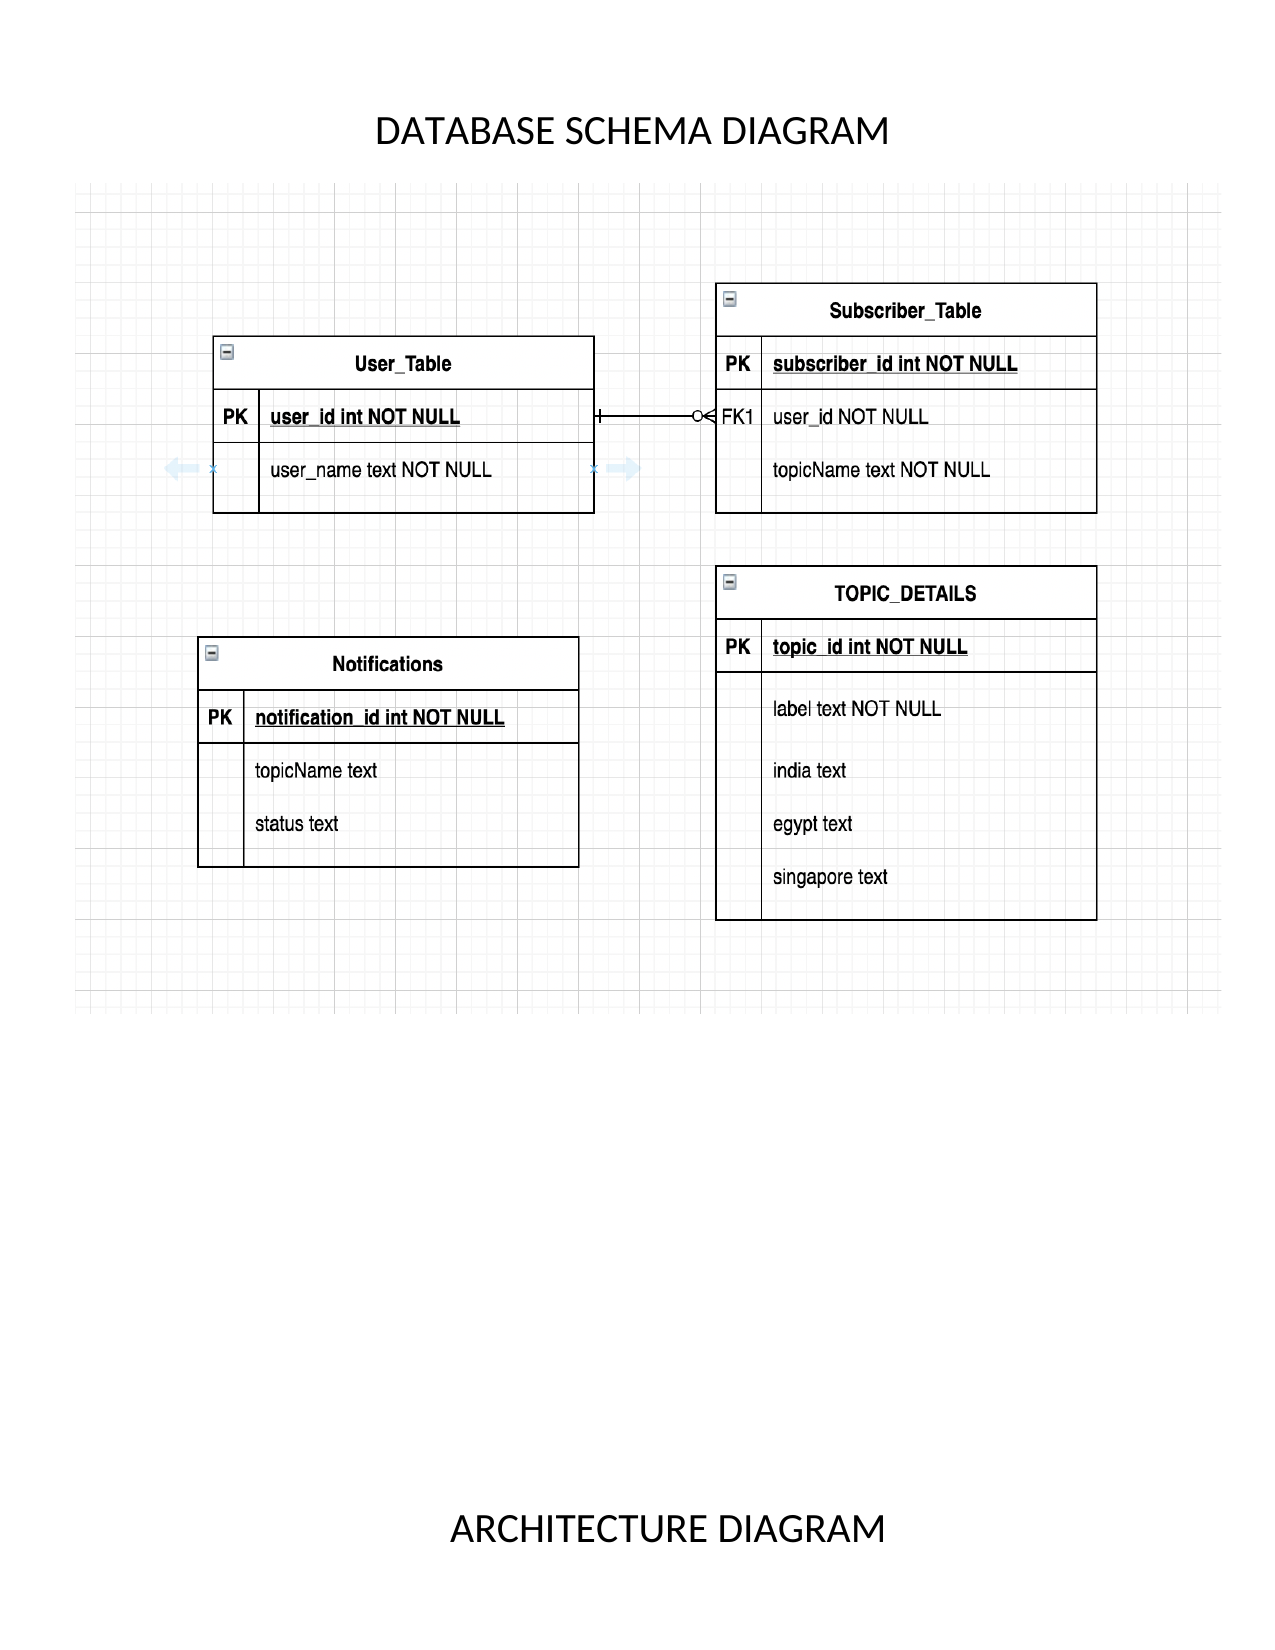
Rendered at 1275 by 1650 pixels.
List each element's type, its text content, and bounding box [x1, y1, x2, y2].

text ARCHITECTURE DIAGRAM [375, 1502, 1200, 1553]
text DATABASE SCHEMA DIAGRAM [300, 104, 1200, 154]
picture [75, 183, 1222, 1014]
